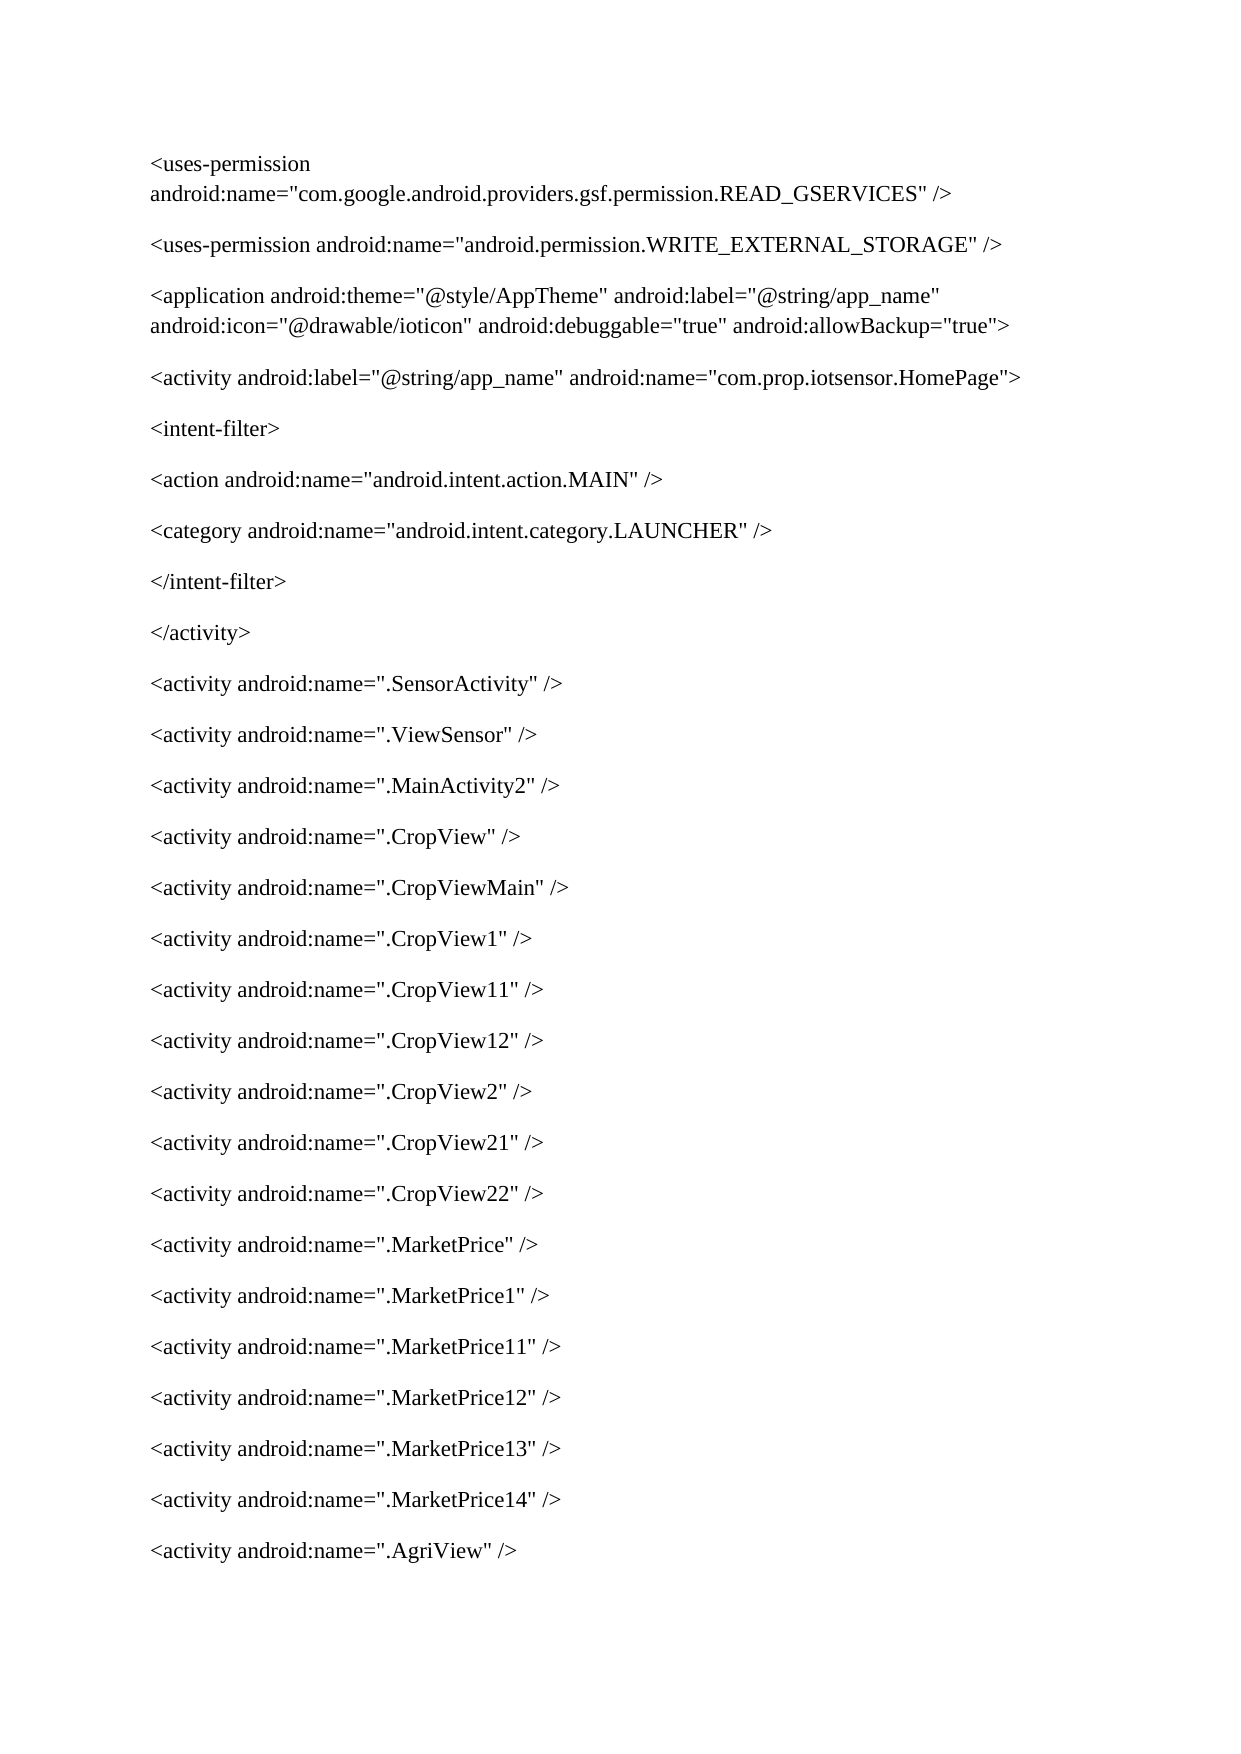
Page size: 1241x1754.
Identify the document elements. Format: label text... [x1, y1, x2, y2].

text <activity android:name=".MainActivity2" /> [150, 772, 1090, 798]
text <activity android:name=".CropView21" /> [150, 1129, 1090, 1156]
text <activity android:name=".CropView22" /> [150, 1180, 1090, 1207]
text <activity android:name=".AgriView" /> [150, 1537, 1090, 1564]
text <uses-permission android:name="com.google.android.providers.gsf.permission.READ_GSERVICES" /> [150, 150, 1090, 207]
text <activity android:name=".CropView11" /> [150, 976, 1090, 1002]
text <activity android:name=".CropView" /> [150, 823, 1090, 849]
text </activity> [150, 619, 1090, 645]
text <application android:theme="@style/AppTheme" android:label="@string/app_name" android:icon="@drawable/ioticon" android:debuggable="true" android:allowBackup="true"> [150, 282, 1090, 339]
text <activity android:name=".CropView2" /> [150, 1078, 1090, 1104]
text <intent-filter> [150, 414, 1090, 441]
text <activity android:name=".ViewSensor" /> [150, 721, 1090, 747]
text </intent-filter> [150, 568, 1090, 594]
text <activity android:name=".CropView12" /> [150, 1027, 1090, 1053]
text <activity android:name=".MarketPrice14" /> [150, 1486, 1090, 1513]
text <activity android:name=".SensorActivity" /> [150, 670, 1090, 696]
text <uses-permission android:name="android.permission.WRITE_EXTERNAL_STORAGE" /> [150, 231, 1090, 258]
text <action android:name="android.intent.action.MAIN" /> [150, 466, 1090, 492]
text <category android:name="android.intent.category.LAUNCHER" /> [150, 517, 1090, 543]
text <activity android:name=".MarketPrice" /> [150, 1231, 1090, 1258]
text <activity android:name=".CropView1" /> [150, 925, 1090, 951]
text <activity android:name=".MarketPrice11" /> [150, 1333, 1090, 1360]
text <activity android:label="@string/app_name" android:name="com.prop.iotsensor.HomePage"> [150, 363, 1090, 390]
text <activity android:name=".CropViewMain" /> [150, 874, 1090, 900]
text <activity android:name=".MarketPrice13" /> [150, 1435, 1090, 1462]
text <activity android:name=".MarketPrice1" /> [150, 1282, 1090, 1309]
text <activity android:name=".MarketPrice12" /> [150, 1384, 1090, 1411]
